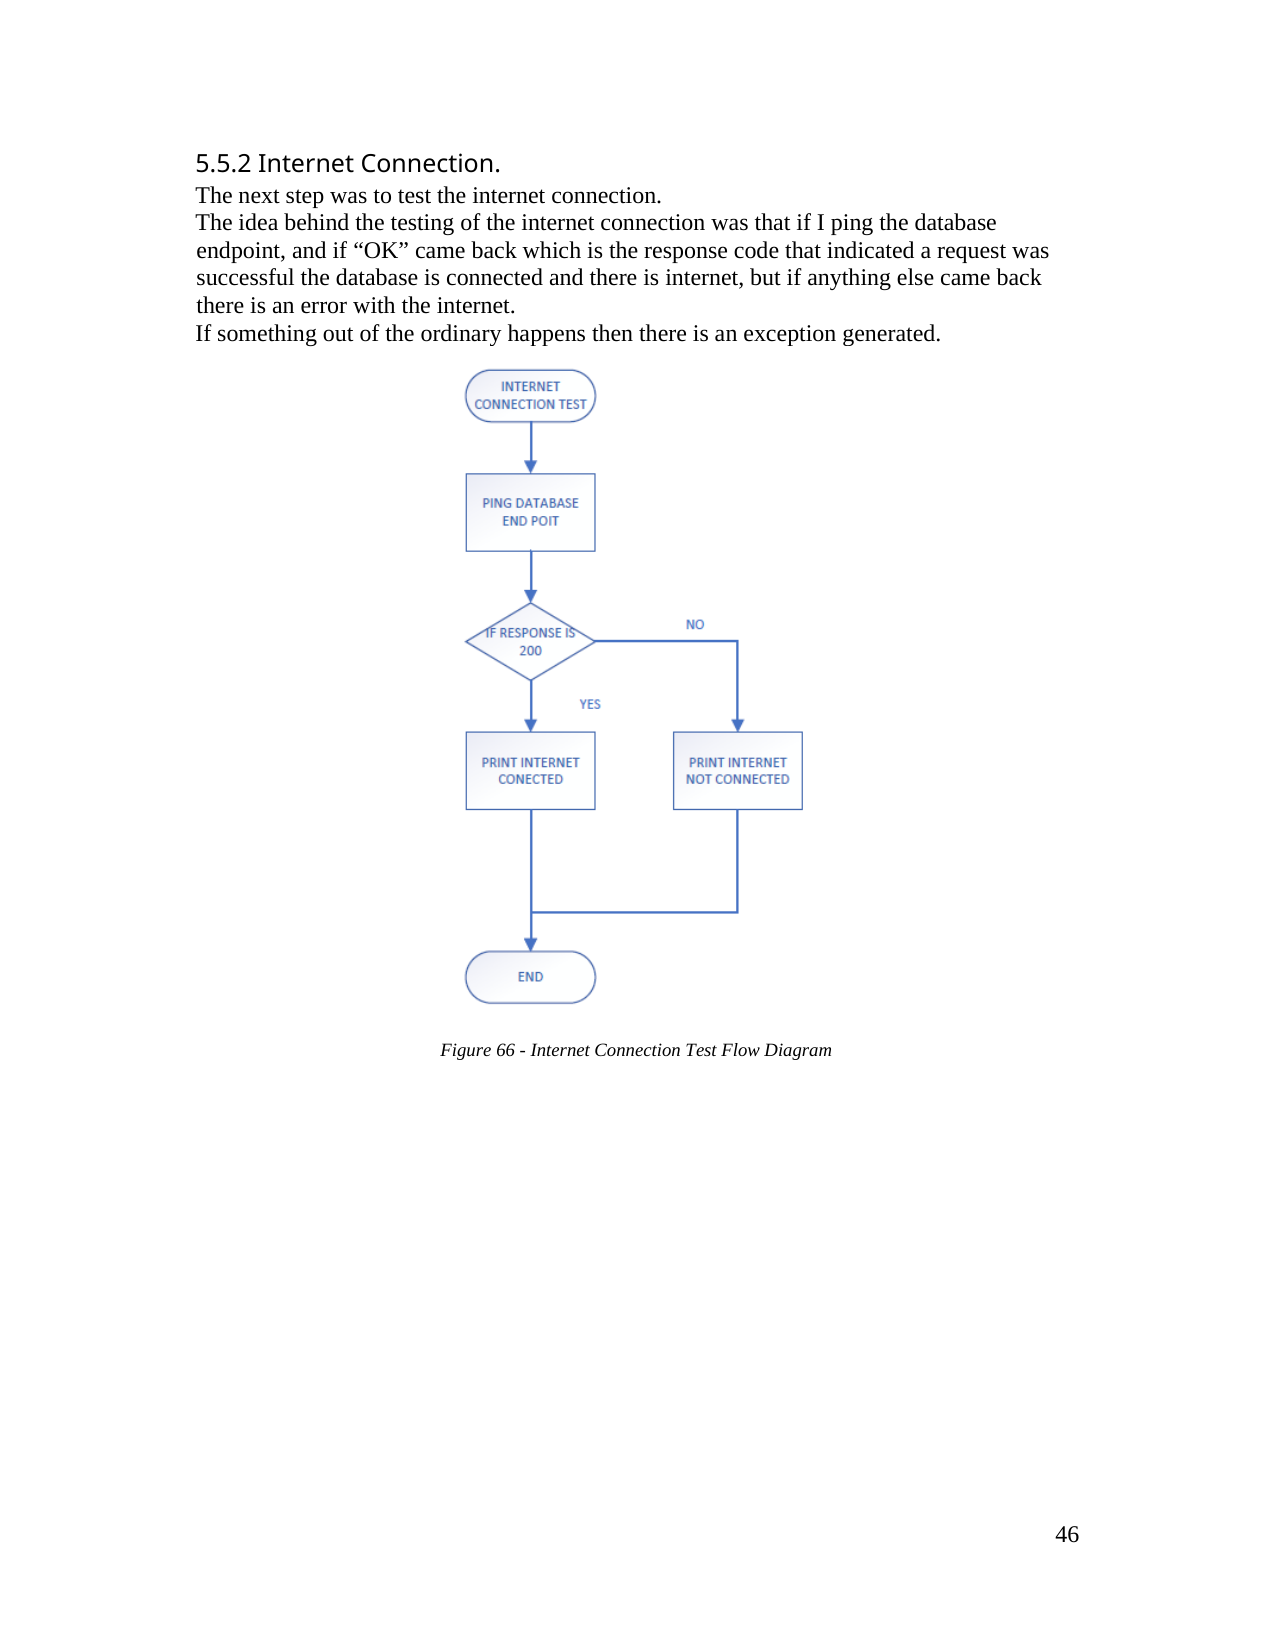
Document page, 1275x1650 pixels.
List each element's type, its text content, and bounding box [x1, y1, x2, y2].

subtitle 5.5.2 Internet Connection. [195, 146, 1079, 180]
text Figure 66 - Internet Connection Test Flow Diagram [195, 1038, 1079, 1060]
text The idea behind the testing of the internet connection was that if I ping the database endpoint, and if “OK” came back which is the response code that indicated a request was successful the database is connected and there is internet, but if anything else came back there is an error with the internet. [195, 208, 1079, 319]
text The next step was to test the internet connection. [195, 181, 1079, 208]
text If something out of the ordinary happens then there is an exception generated. [195, 319, 1079, 346]
picture [411, 346, 884, 1022]
